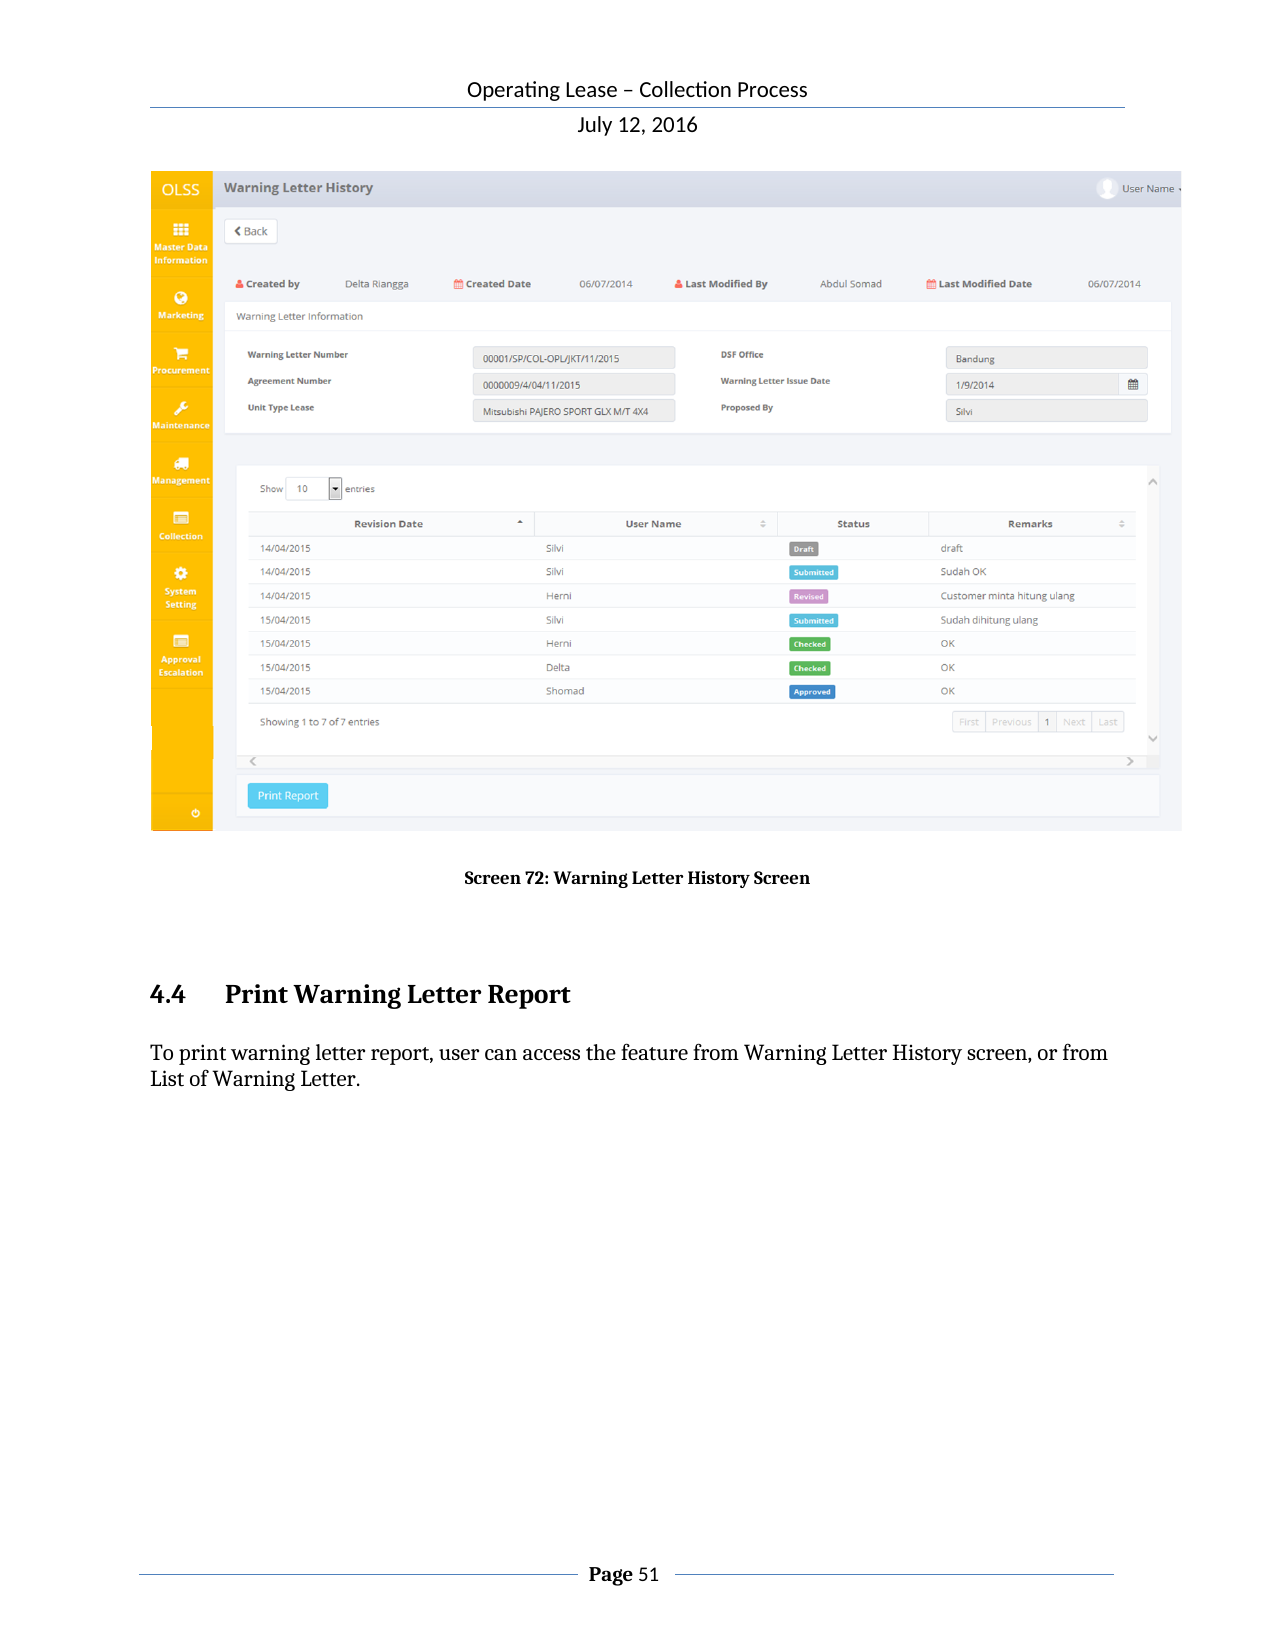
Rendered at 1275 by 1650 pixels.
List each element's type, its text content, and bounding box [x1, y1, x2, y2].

subtitle Print Warning Letter Report [150, 979, 1125, 1011]
text Screen 72: Warning Letter History Screen [150, 867, 1125, 889]
text To print warning letter report, user can access the feature from Warning Letter History screen, or from List of Warning Letter. [150, 1040, 1125, 1092]
picture [150, 170, 1182, 839]
